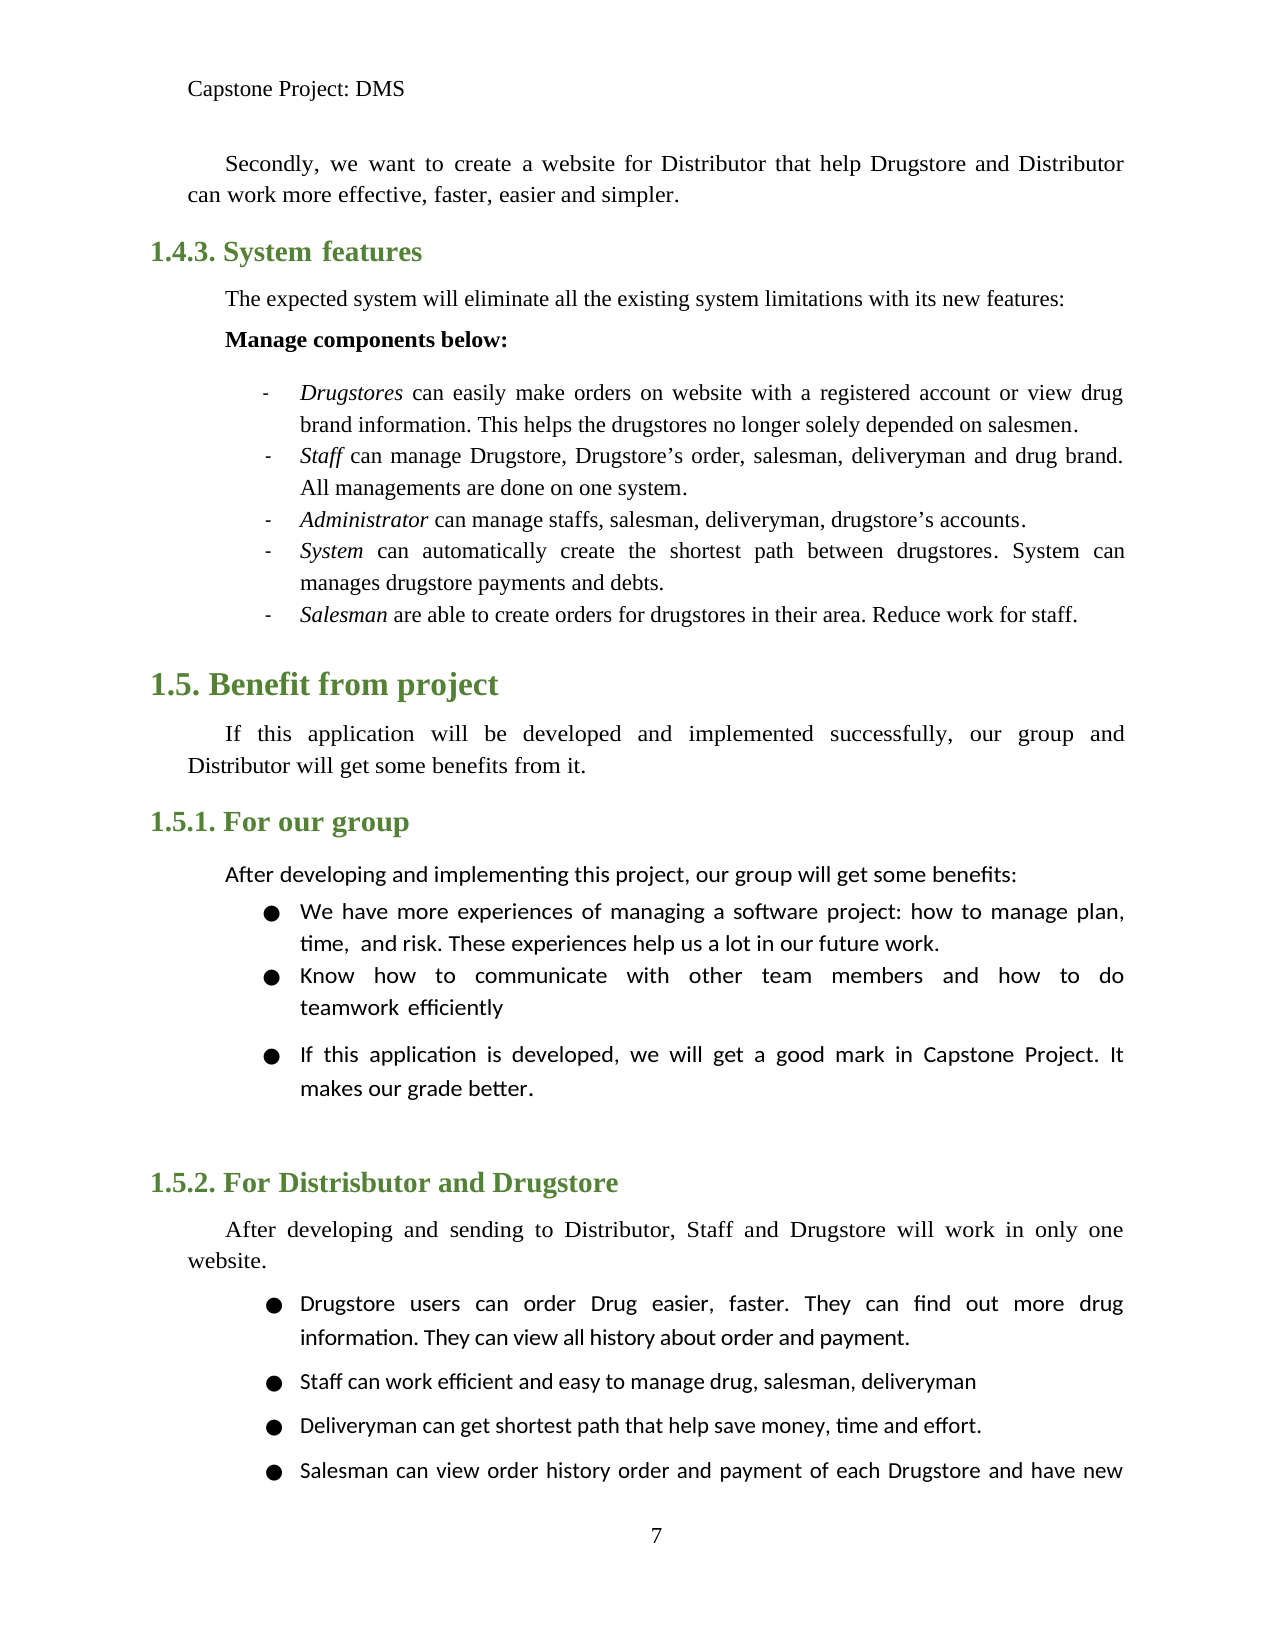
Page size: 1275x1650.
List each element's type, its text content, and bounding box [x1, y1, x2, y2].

subtitle Benefit from project [150, 664, 1125, 702]
text Secondly, we want to create a website for Distributor that help Drugstore and Distributor can work more effective, faster, easier and simpler. [187, 150, 1125, 208]
list Deliveryman can get shortest path that help save money, time and effort. [265, 1412, 1125, 1440]
text Manage components below: [187, 327, 1125, 353]
list We have more experiences of managing a software project: how to manage plan, time, and risk. These experiences help us a lot in our future work. [262, 897, 1125, 957]
subtitle System features [150, 234, 1125, 267]
list System can automatically create the shortest path between drugstores. System can manages drugstore payments and debts. [265, 537, 1125, 596]
list If this application is developed, we will get a good mark in Capstone Project. It makes our grade better. [262, 1040, 1125, 1103]
list Salesman are able to create orders for drugstores in their area. Reduce work for staff. [265, 601, 1125, 627]
text The expected system will eliminate all the existing system limitations with its new features: [187, 284, 1125, 311]
text If this application will be developed and implemented successfully, our group and Distributor will get some benefits from it. [187, 720, 1125, 778]
list Drugstores can easily make orders on website with a registered account or view drug brand information. This helps the drugstores no longer solely depended on salesmen. [262, 379, 1125, 437]
text After developing and sending to Distributor, Staff and Drugstore will work in only one website. [187, 1216, 1125, 1274]
list Know how to communicate with other team members and how to do teamwork efficiently [262, 961, 1125, 1021]
list Staff can manage Drugstore, Drugstore’s order, salesman, deliveryman and drug brand. All managements are done on one system. [265, 442, 1125, 500]
text After developing and implementing this project, our group will get some benefits: [187, 861, 1125, 888]
list Staff can work efficient and easy to manage drug, salesman, deliveryman [265, 1367, 1125, 1396]
subtitle For Distrisbutor and Drugstore [150, 1165, 1125, 1199]
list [265, 1456, 1125, 1484]
list Drugstore users can order Drug easier, faster. They can find out more drug information. They can view all history about order and payment. [265, 1289, 1125, 1351]
subtitle For our group [150, 804, 1125, 838]
list Administrator can manage staffs, salesman, deliveryman, drugstore’s accounts. [265, 506, 1125, 532]
